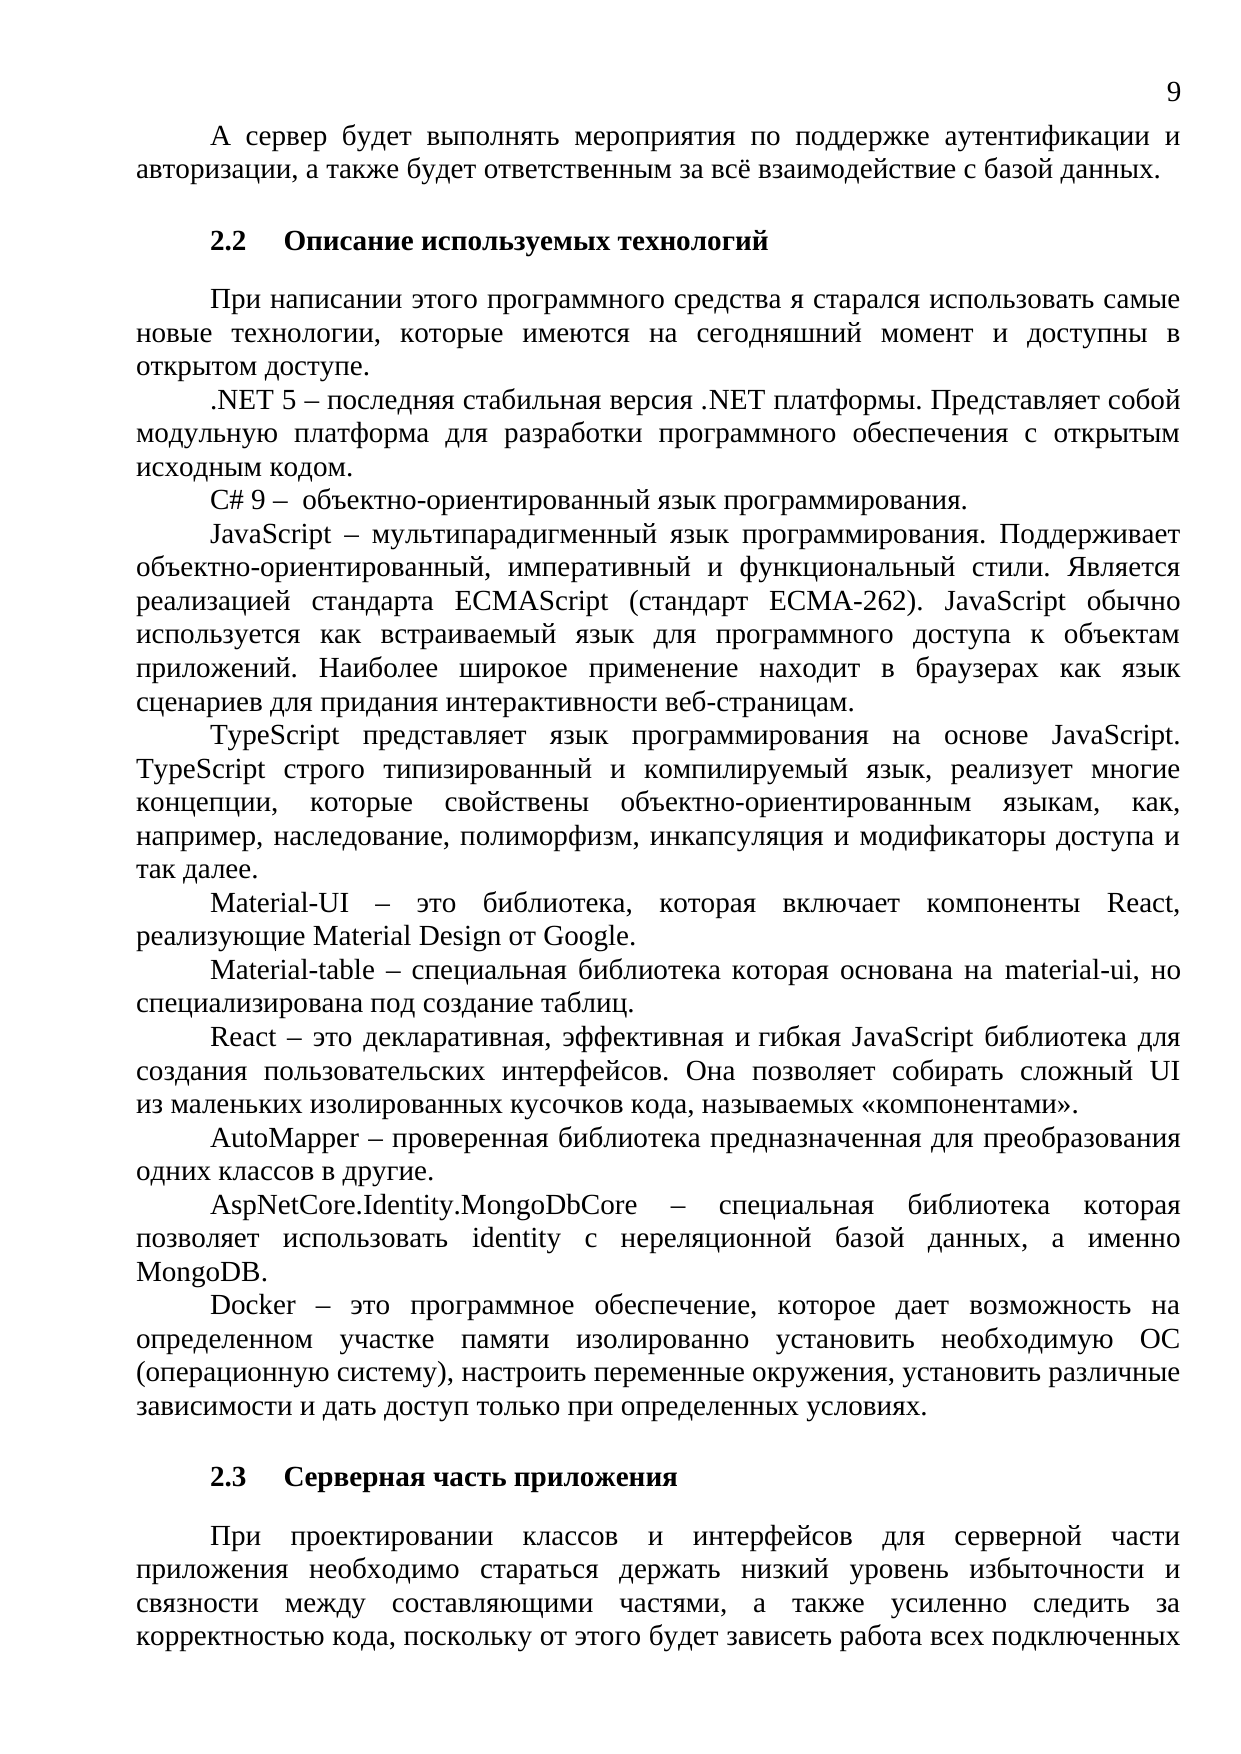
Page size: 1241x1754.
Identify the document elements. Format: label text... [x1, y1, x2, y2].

subtitle Описание используемых технологий [136, 223, 1181, 256]
text С# 9 – объектно-ориентированный язык программирования. [136, 482, 1181, 516]
text .NET 5 – последняя стабильная версия .NET платформы. Представляет собой модульную платформа для разработки программного обеспечения с открытым исходным кодом. [136, 382, 1181, 482]
text AutoMapper – проверенная библиотека предназначенная для преобразования одних классов в другие. [136, 1120, 1181, 1187]
text При написании этого программного средства я старался использовать самые новые технологии, которые имеются на сегодняшний момент и доступны в открытом доступе. [136, 281, 1181, 382]
text AspNetCore.Identity.MongoDbCore – специальная библиотека которая позволяет использовать identity с нереляционной базой данных, а именно MongoDB. [136, 1187, 1181, 1287]
text Material-table – специальная библиотека которая основана на material-ui, но специализирована под создание таблиц. [136, 952, 1181, 1019]
text Docker – это программное обеспечение, которое дает возможность на определенном участке памяти изолированно установить необходимую ОС (операционную систему), настроить переменные окружения, установить различные зависимости и дать доступ только при определенных условиях. [136, 1287, 1181, 1422]
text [136, 1518, 1181, 1652]
text React – это декларативная, эффективная и гибкая JavaScript библиотека для создания пользовательских интерфейсов. Она позволяет собирать сложный UI из маленьких изолированных кусочков кода, называемых «компонентами». [136, 1019, 1181, 1120]
subtitle Серверная часть приложения [136, 1459, 1181, 1493]
text Material-UI – это библиотека, которая включает компоненты React, реализующие Material Design от Google. [136, 885, 1181, 952]
text JavaScript – мультипарадигменный язык программирования. Поддерживает объектно-ориентированный, императивный и функциональный стили. Является реализацией стандарта ECMAScript (стандарт ECMA-262). JavaScript обычно используется как встраиваемый язык для программного доступа к объектам приложений. Наиболее широкое применение находит в браузерах как язык сценариев для придания интерактивности веб-страницам. [136, 516, 1181, 717]
text А сервер будет выполнять мероприятия по поддержке аутентификации и авторизации, а также будет ответственным за всё взаимодействие с базой данных. [136, 118, 1181, 185]
text TypeScript представляет язык программирования на основе JavaScript. TypeScript строго типизированный и компилируемый язык, реализует многие концепции, которые свойствены объектно-ориентированным языкам, как, например, наследование, полиморфизм, инкапсуляция и модификаторы доступа и так далее. [136, 717, 1181, 885]
